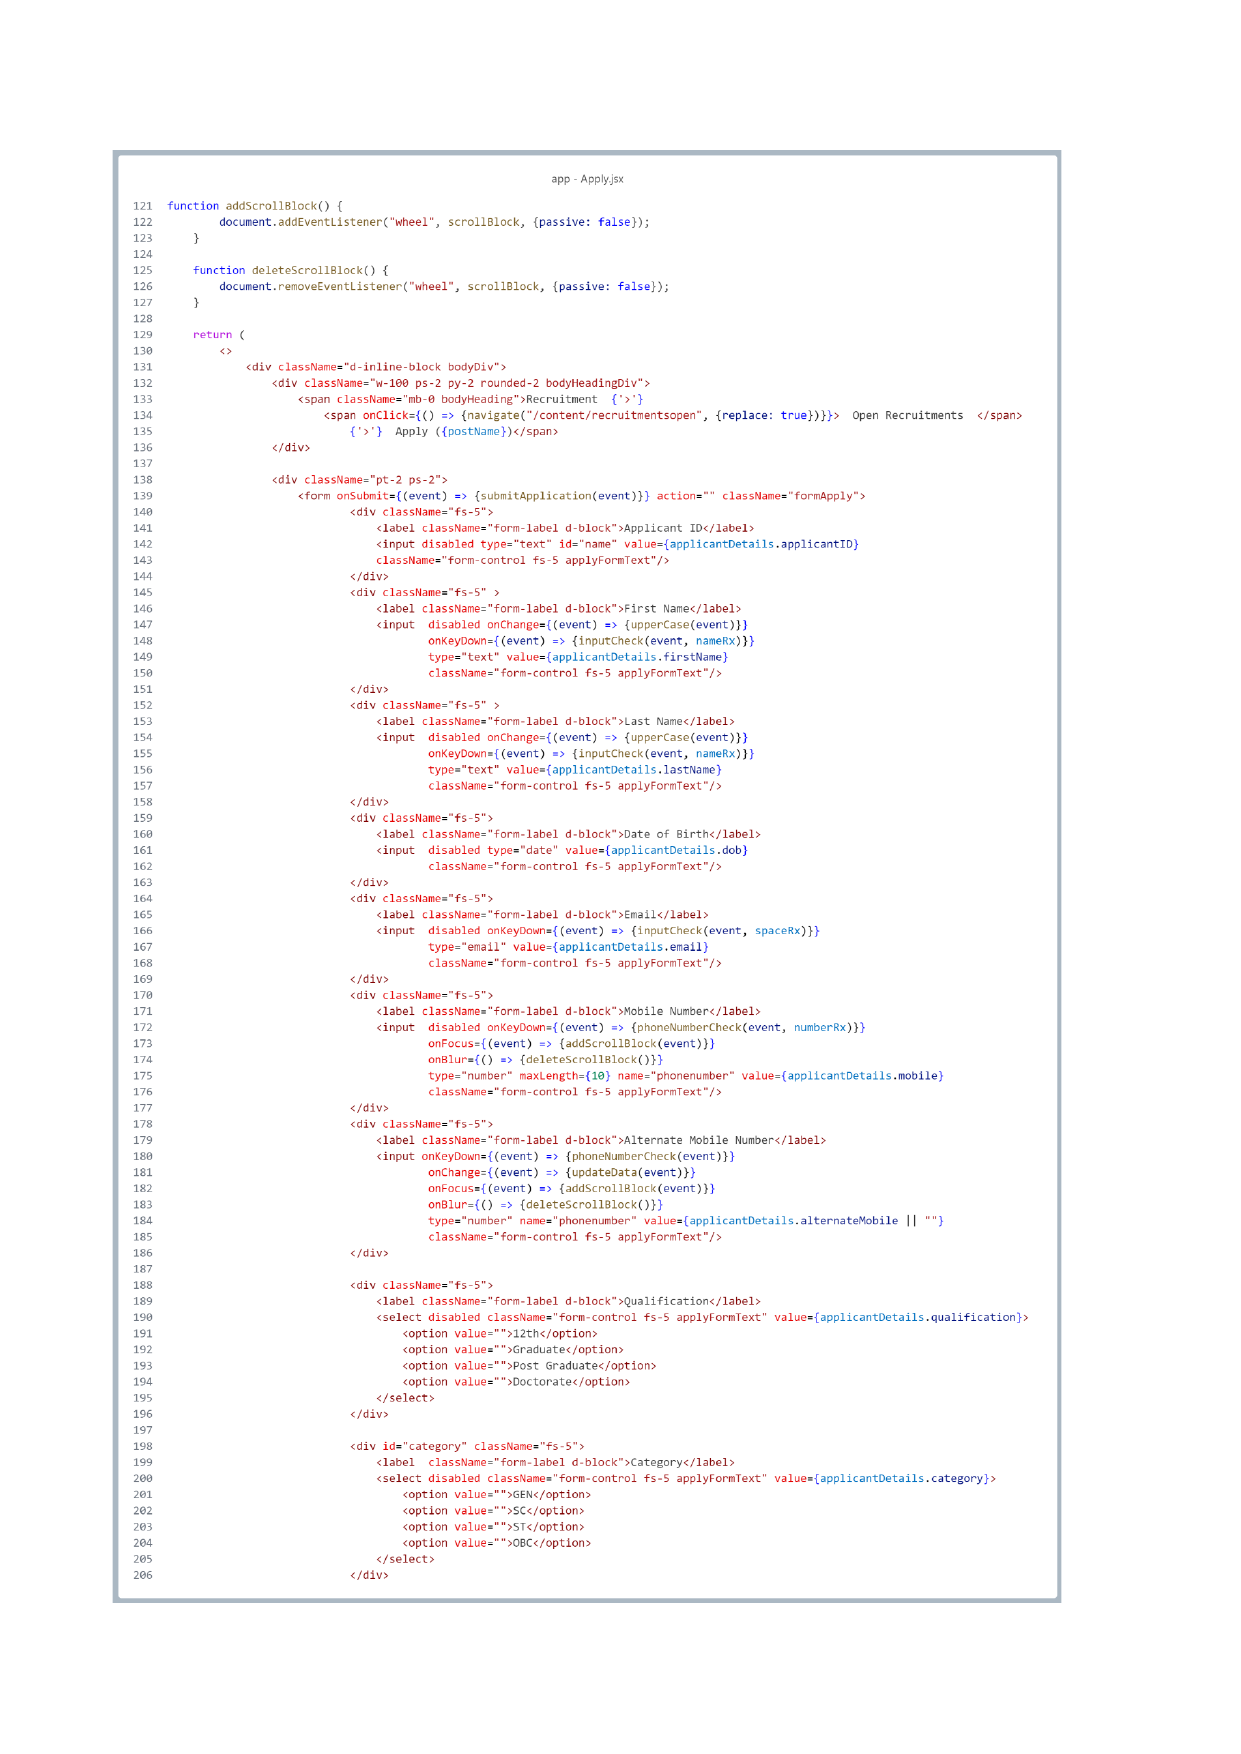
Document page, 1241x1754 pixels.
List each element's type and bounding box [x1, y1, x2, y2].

picture [112, 150, 1062, 1603]
